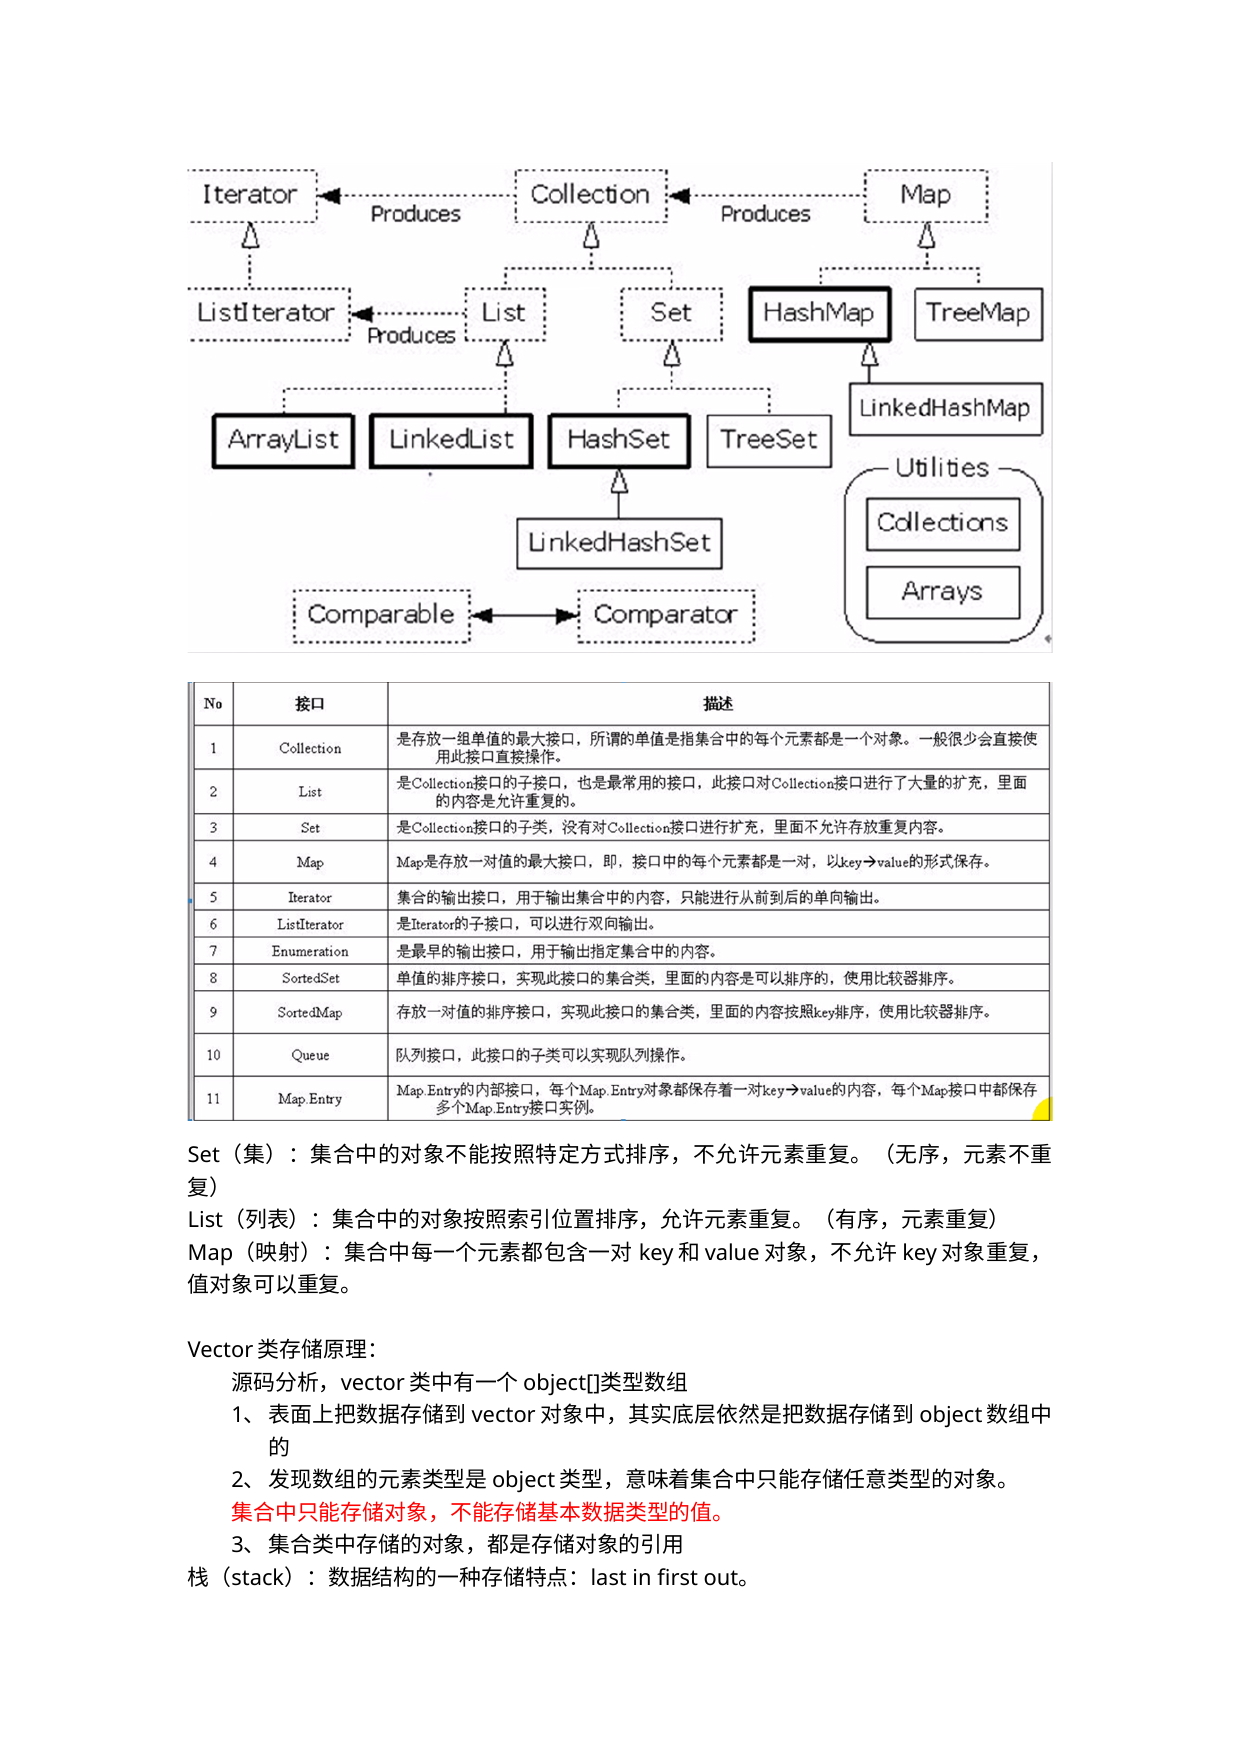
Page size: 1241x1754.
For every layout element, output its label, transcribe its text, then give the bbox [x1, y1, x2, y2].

text Set（集）：集合中的对象不能按照特定方式排序，不允许元素重复。（无序，元素不重复） [187, 1137, 1053, 1202]
text 栈（stack）：数据结构的一种存储特点：last in first out。 [187, 1559, 1053, 1592]
text 集合中只能存储对象，不能存储基本数据类型的值。 [231, 1494, 1053, 1527]
text 源码分析，vector类中有一个object[]类型数组 [187, 1364, 1053, 1397]
text List（列表）：集合中的对象按照索引位置排序，允许元素重复。（有序，元素重复） [187, 1202, 1053, 1234]
picture [187, 162, 1053, 653]
text Vector类存储原理： [187, 1332, 1053, 1364]
list 发现数组的元素类型是object类型，意味着集合中只能存储任意类型的对象。 [231, 1462, 1053, 1494]
list 表面上把数据存储到vector对象中，其实底层依然是把数据存储到object数组中的 [231, 1397, 1053, 1462]
text Map（映射）：集合中每一个元素都包含一对key和value对象，不允许key对象重复，值对象可以重复。 [187, 1234, 1053, 1299]
list 集合类中存储的对象，都是存储对象的引用 [231, 1527, 1053, 1559]
picture [187, 682, 1053, 1121]
